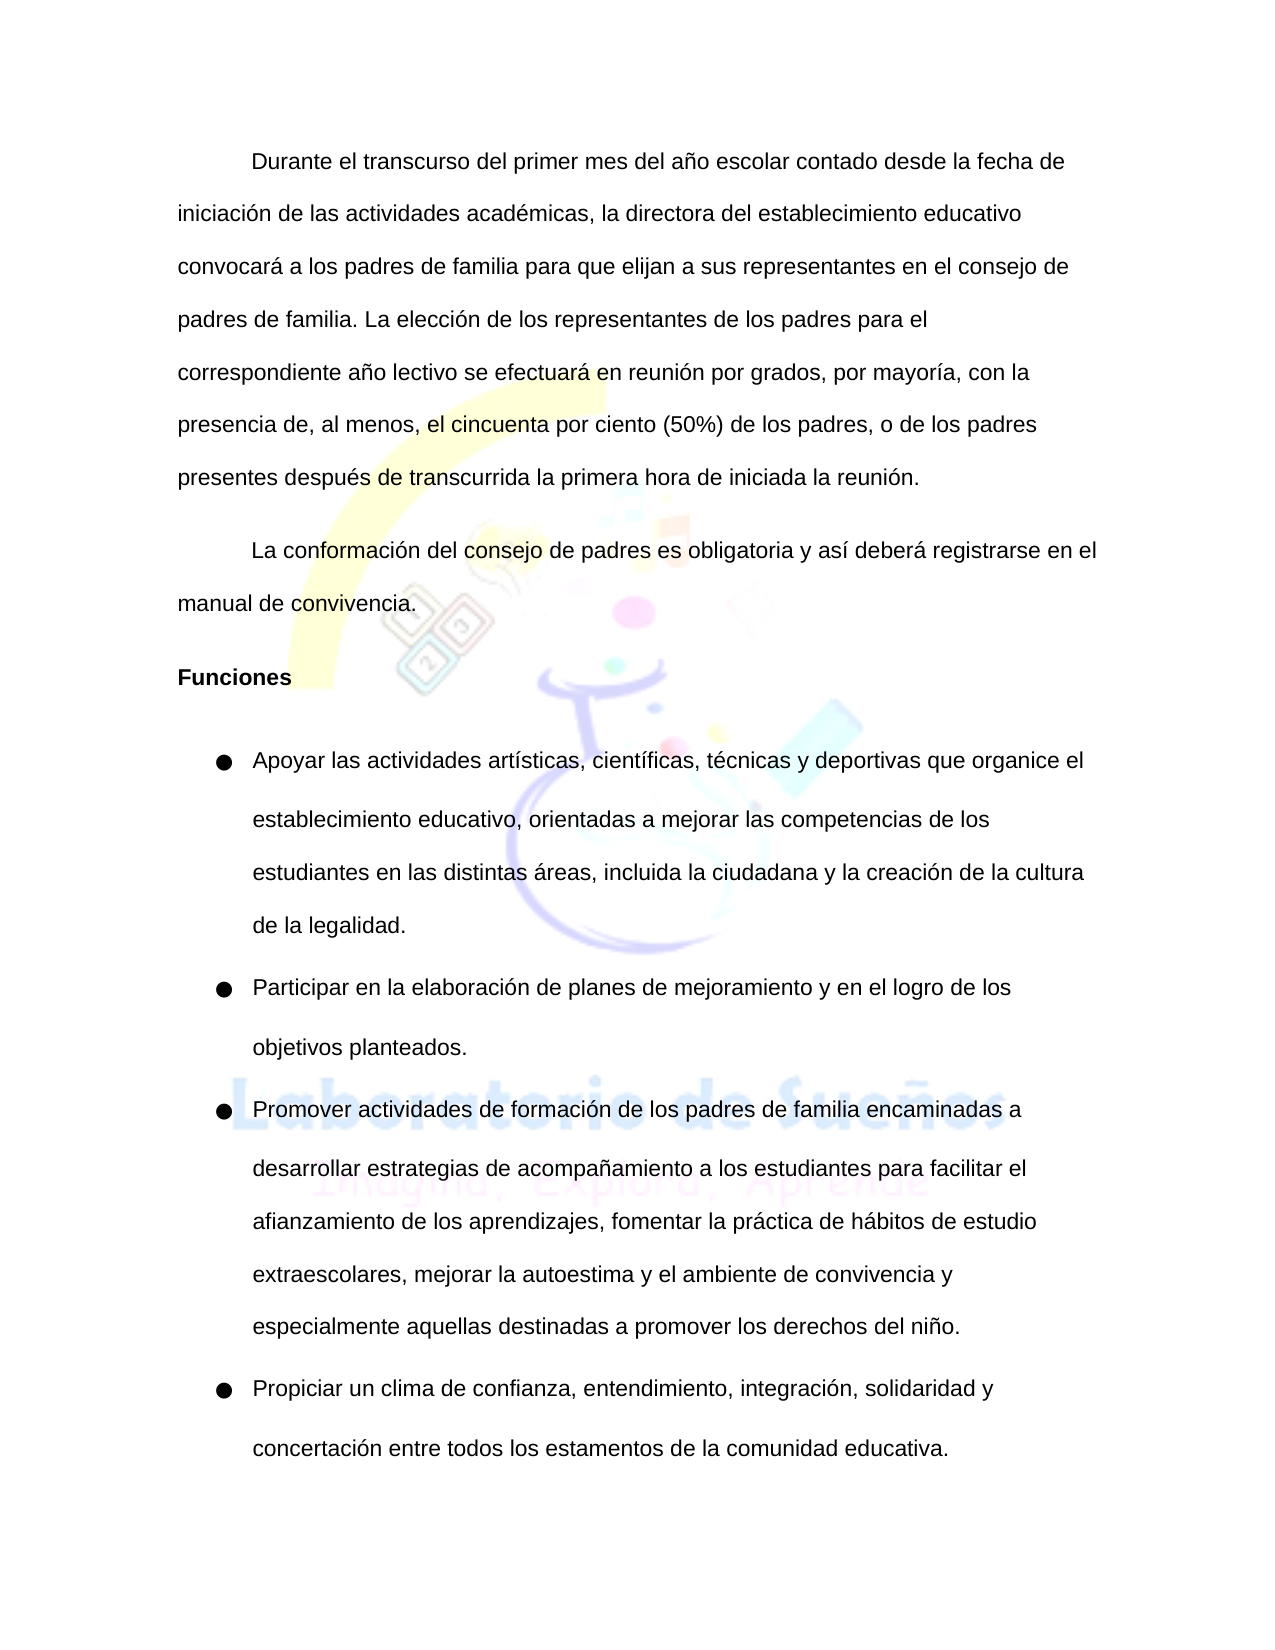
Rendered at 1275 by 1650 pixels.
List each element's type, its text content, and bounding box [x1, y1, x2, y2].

text Funciones [177, 664, 1098, 690]
text La conformación del consejo de padres es obligatoria y así deberá registrarse en el manual de convivencia. [177, 537, 1098, 616]
list Participar en la elaboración de planes de mejoramiento y en el logro de los objetivos planteados. [215, 964, 1098, 1060]
text Durante el transcurso del primer mes del año escolar contado desde la fecha de iniciación de las actividades académicas, la directora del establecimiento educativo convocará a los padres de familia para que elijan a sus representantes en el consejo de padres de familia. La elección de los representantes de los padres para el correspondiente año lectivo se efectuará en reunión por grados, por mayoría, con la presencia de, al menos, el cincuenta por ciento (50%) de los padres, o de los padres presentes después de transcurrida la primera hora de iniciada la reunión. [177, 148, 1098, 490]
list Propiciar un clima de confianza, entendimiento, integración, solidaridad y concertación entre todos los estamentos de la comunidad educativa. [215, 1366, 1098, 1461]
list Promover actividades de formación de los padres de familia encaminadas a desarrollar estrategias de acompañamiento a los estudiantes para facilitar el afianzamiento de los aprendizajes, fomentar la práctica de hábitos de estudio extraescolares, mejorar la autoestima y el ambiente de convivencia y especialmente aquellas destinadas a promover los derechos del niño. [215, 1086, 1098, 1340]
list Apoyar las actividades artísticas, científicas, técnicas y deportivas que organice el establecimiento educativo, orientadas a mejorar las competencias de los estudiantes en las distintas áreas, incluida la ciudadana y la creación de la cultura de la legalidad. [215, 737, 1098, 938]
